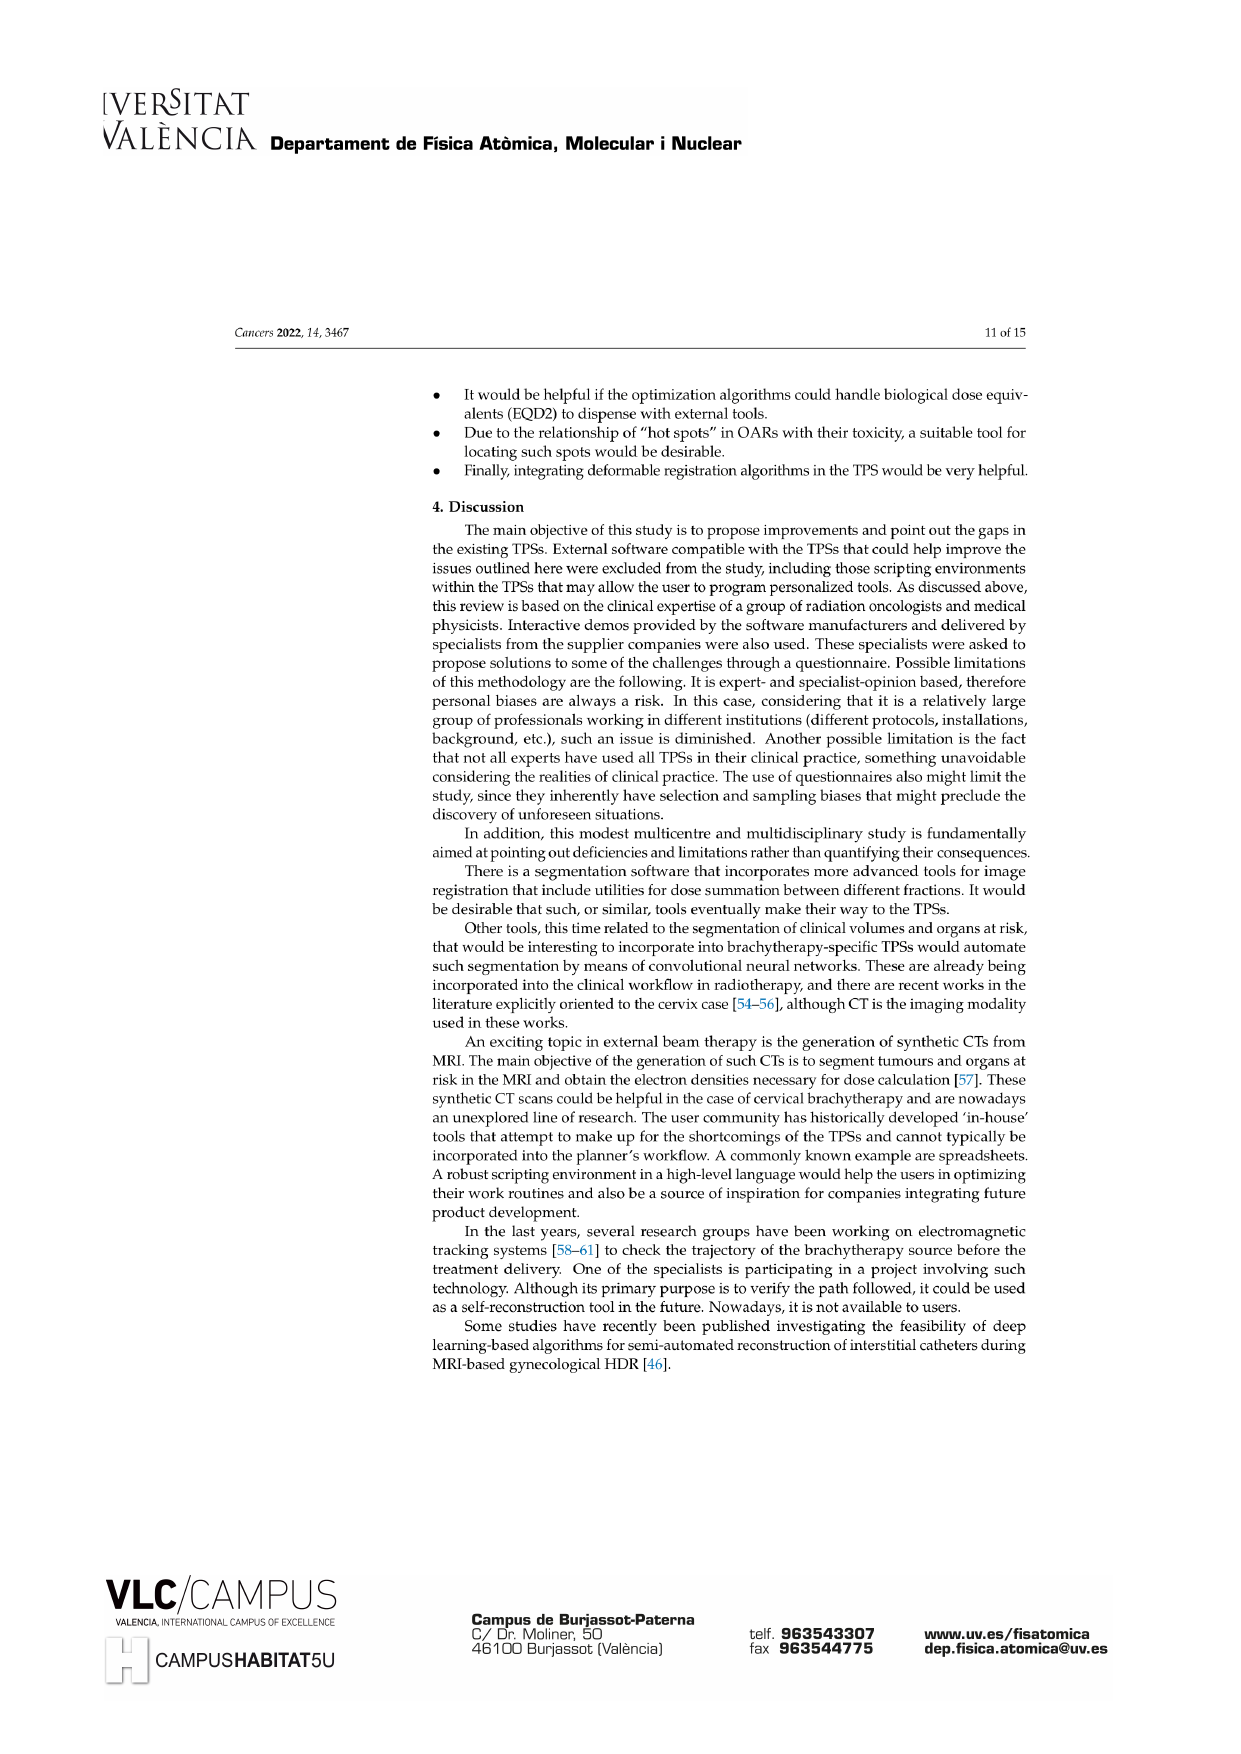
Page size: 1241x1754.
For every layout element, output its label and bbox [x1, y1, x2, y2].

picture [103, 1575, 1113, 1701]
picture [181, 241, 1080, 1512]
picture [103, 87, 748, 156]
